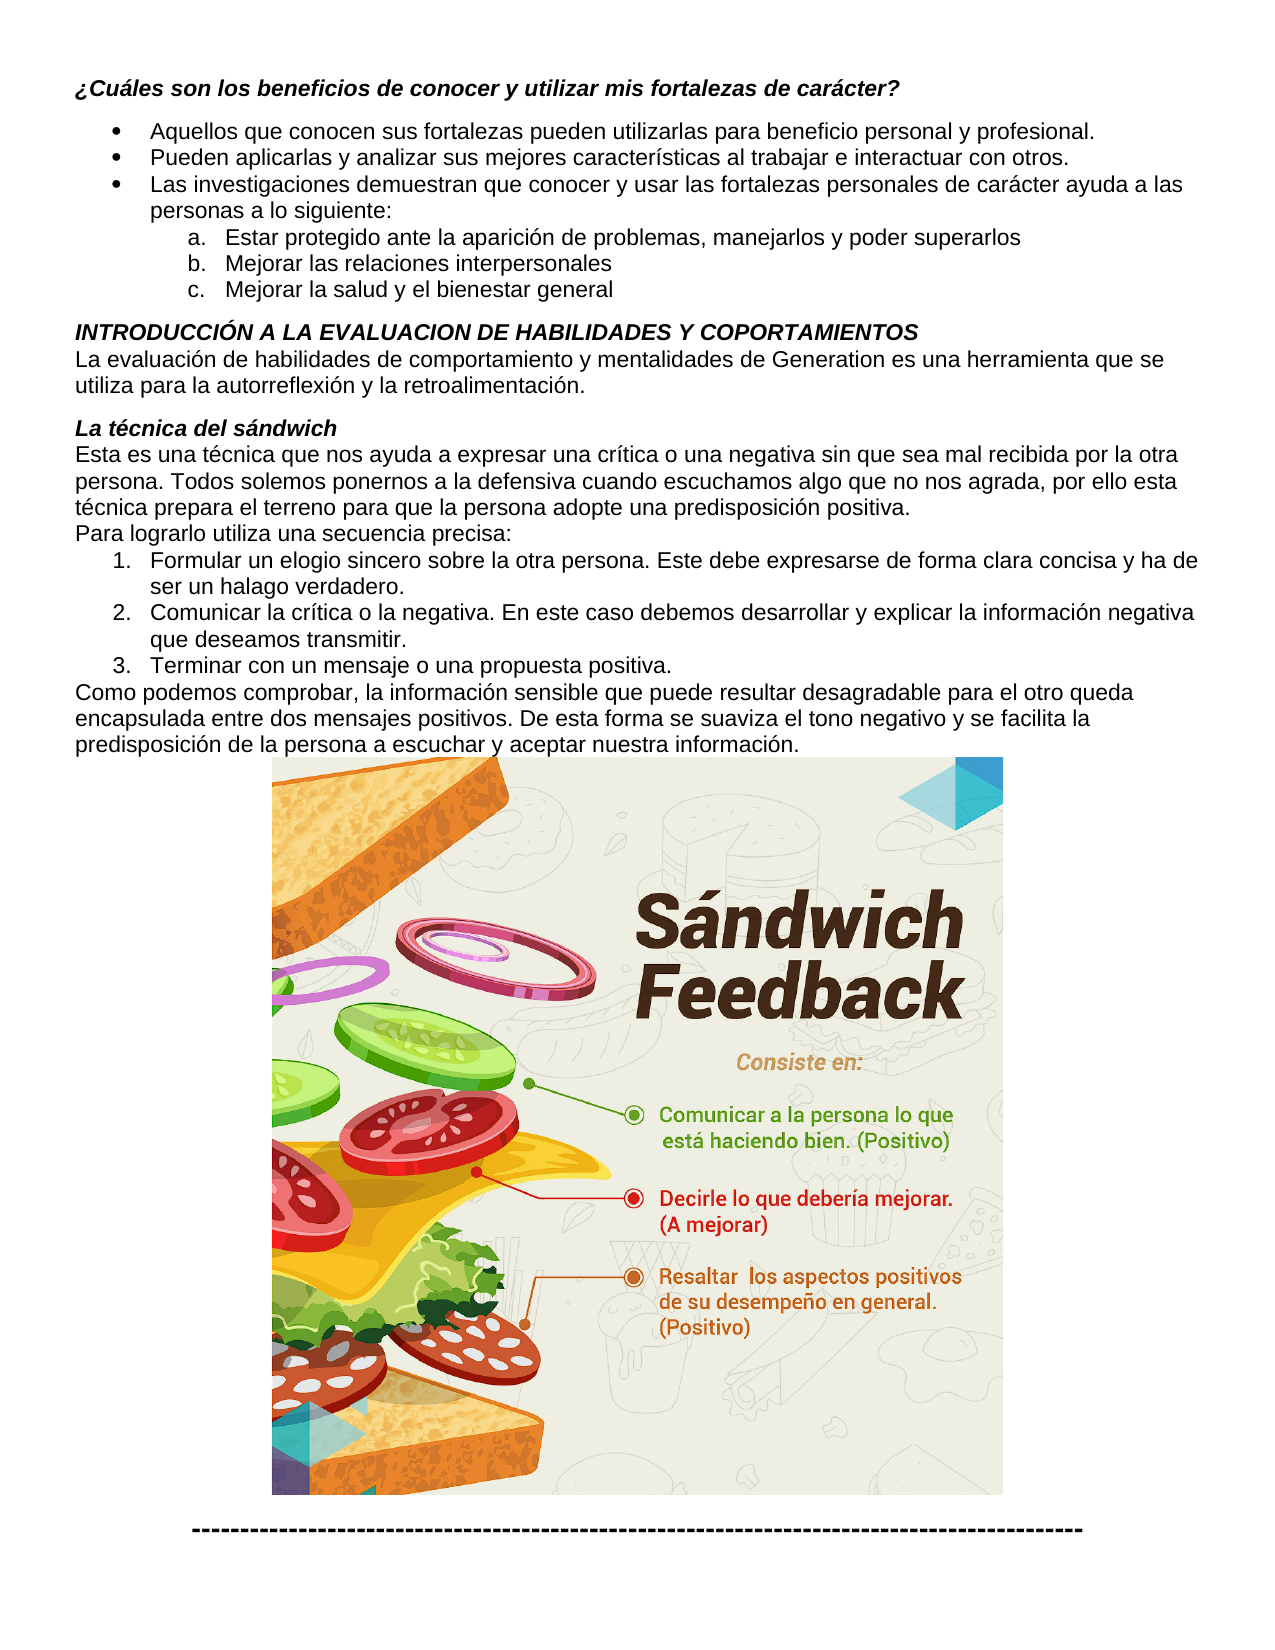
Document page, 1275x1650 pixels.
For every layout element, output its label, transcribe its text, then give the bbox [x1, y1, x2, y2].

list Mejorar las relaciones interpersonales [187, 250, 1200, 276]
text Esta es una técnica que nos ayuda a expresar una crítica o una negativa sin que sea mal recibida por la otra persona. Todos solemos ponernos a la defensiva cuando escuchamos algo que no nos agrada, por ello esta técnica prepara el terreno para que la persona adopte una predisposición positiva. [75, 441, 1200, 520]
list Formular un elogio sincero sobre la otra persona. Este debe expresarse de forma clara concisa y ha de ser un halago verdadero. [112, 547, 1200, 599]
text Como podemos comprobar, la información sensible que puede resultar desagradable para el otro queda encapsulada entre dos mensajes positivos. De esta forma se suaviza el tono negativo y se facilita la predisposición de la persona a escuchar y aceptar nuestra información. [75, 678, 1200, 757]
list Las investigaciones demuestran que conocer y usar las fortalezas personales de carácter ayuda a las personas a lo siguiente: [112, 171, 1200, 223]
list Comunicar la crítica o la negativa. En este caso debemos desarrollar y explicar la información negativa que deseamos transmitir. [112, 599, 1200, 652]
list Pueden aplicarlas y analizar sus mejores características al trabajar e interactuar con otros. [112, 144, 1200, 171]
picture [271, 757, 1004, 1495]
text ¿Cuáles son los beneficios de conocer y utilizar mis fortalezas de carácter? [75, 75, 1200, 101]
list Estar protegido ante la aparición de problemas, manejarlos y poder superarlos [187, 223, 1200, 250]
list Aquellos que conocen sus fortalezas pueden utilizarlas para beneficio personal y profesional. [112, 118, 1200, 144]
list Terminar con un mensaje o una propuesta positiva. [112, 652, 1200, 678]
text La técnica del sándwich [75, 415, 1200, 441]
list Mejorar la salud y el bienestar general [187, 276, 1200, 302]
text INTRODUCCIÓN A LA EVALUACION DE HABILIDADES Y COPORTAMIENTOS [75, 319, 1200, 346]
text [75, 1511, 1200, 1544]
text La evaluación de habilidades de comportamiento y mentalidades de Generation es una herramienta que se utiliza para la autorreflexión y la retroalimentación. [75, 346, 1200, 398]
text Para lograrlo utiliza una secuencia precisa: [75, 520, 1200, 547]
